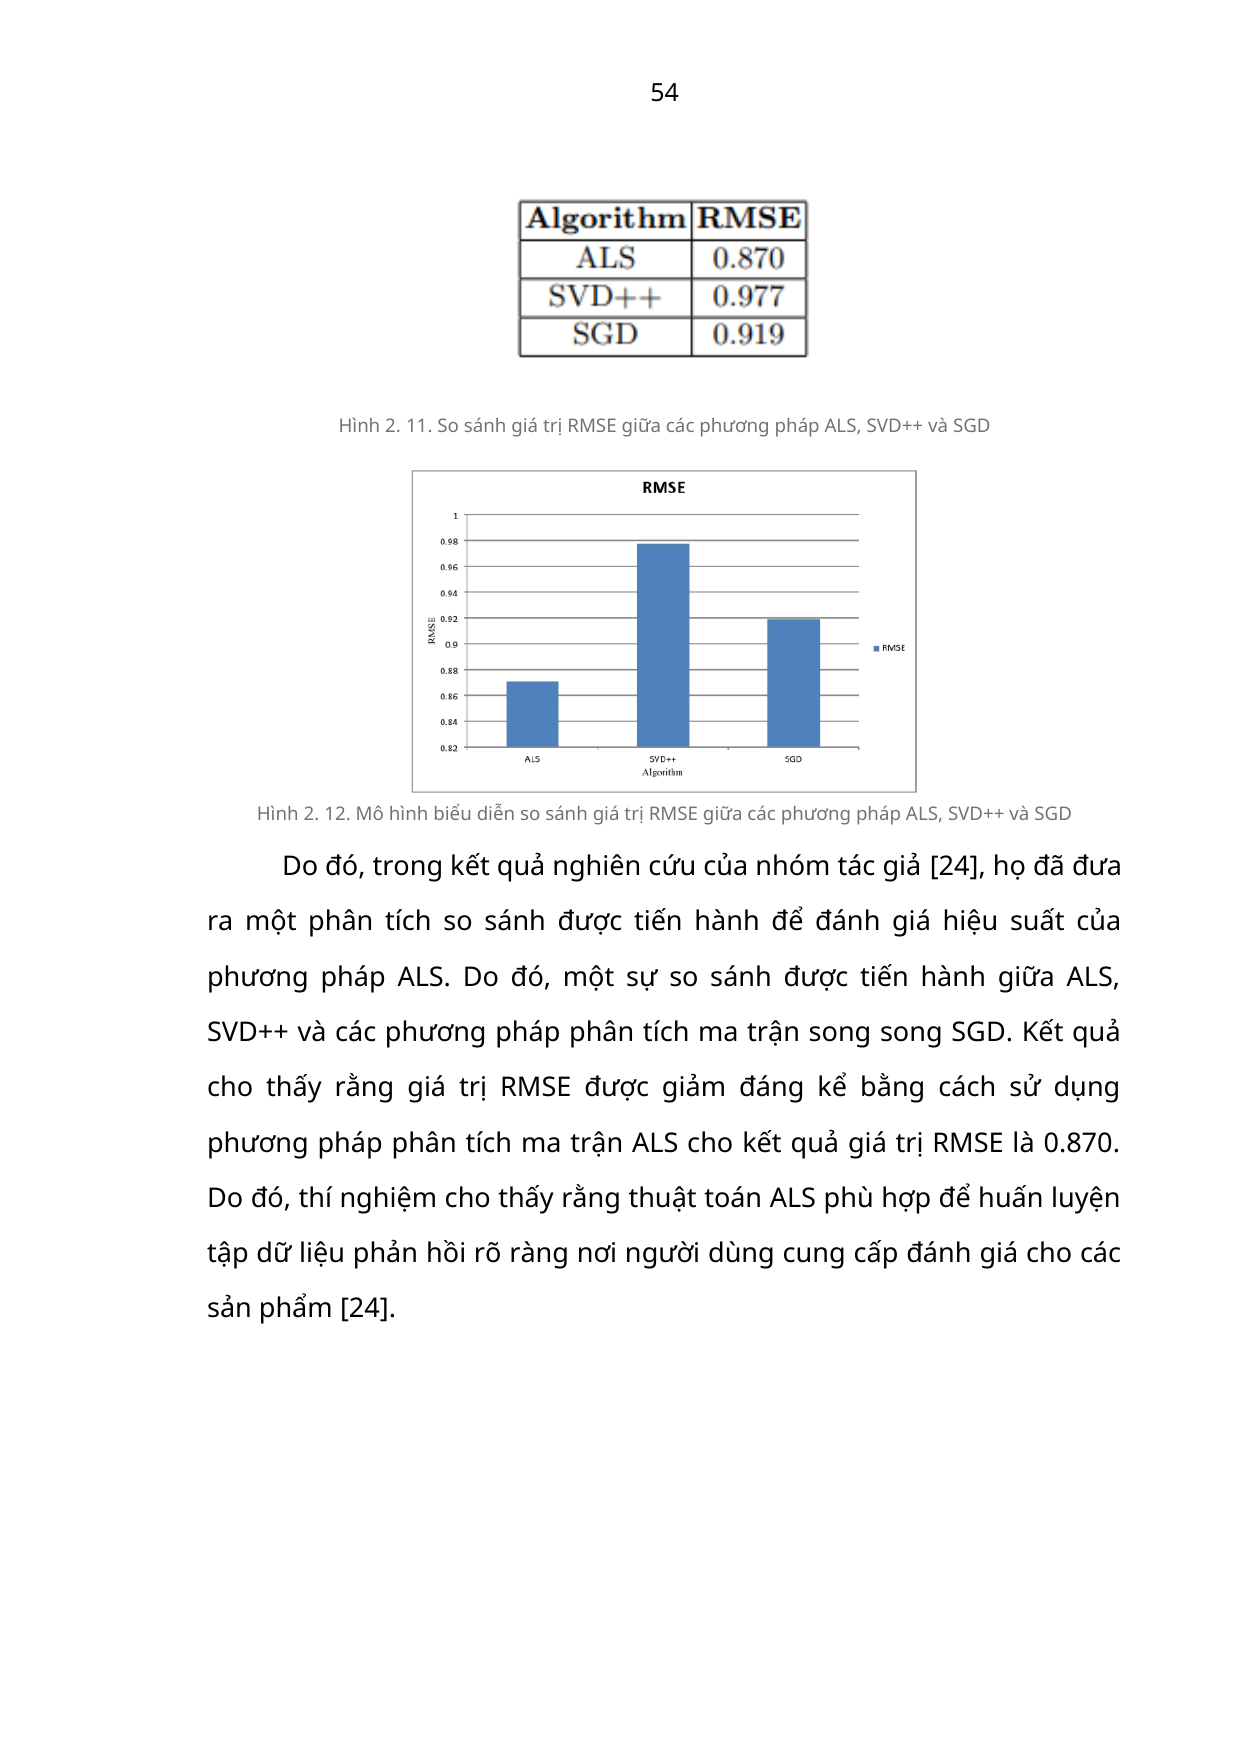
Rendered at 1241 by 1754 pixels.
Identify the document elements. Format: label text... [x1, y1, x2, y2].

text Do đó, trong kết quả nghiên cứu của nhóm tác giả , họ đã đưa ra một phân tích so sánh được tiến hành để đánh giá hiệu suất của phương pháp ALS. Do đó, một sự so sánh được tiến hành giữa ALS, SVD++ và các phương pháp phân tích ma trận song song SGD. Kết quả cho thấy rằng giá trị RMSE được giảm đáng kể bằng cách sử dụng phương pháp phân tích ma trận ALS cho kết quả giá trị RMSE là 0.870. Do đó, thí nghiệm cho thấy rằng thuật toán ALS phù hợp để huấn luyện tập dữ liệu phản hồi rõ ràng nơi người dùng cung cấp đánh giá cho các sản phẩm . [207, 846, 1122, 1326]
text Hình 2. 11. So sánh giá trị RMSE giữa các phương pháp ALS, SVD++ và SGD [207, 413, 1122, 438]
picture [401, 458, 928, 801]
picture [497, 177, 832, 388]
text Hình 2. 12. Mô hình biểu diễn so sánh giá trị RMSE giữa các phương pháp ALS, SVD++ và SGD [207, 800, 1122, 826]
